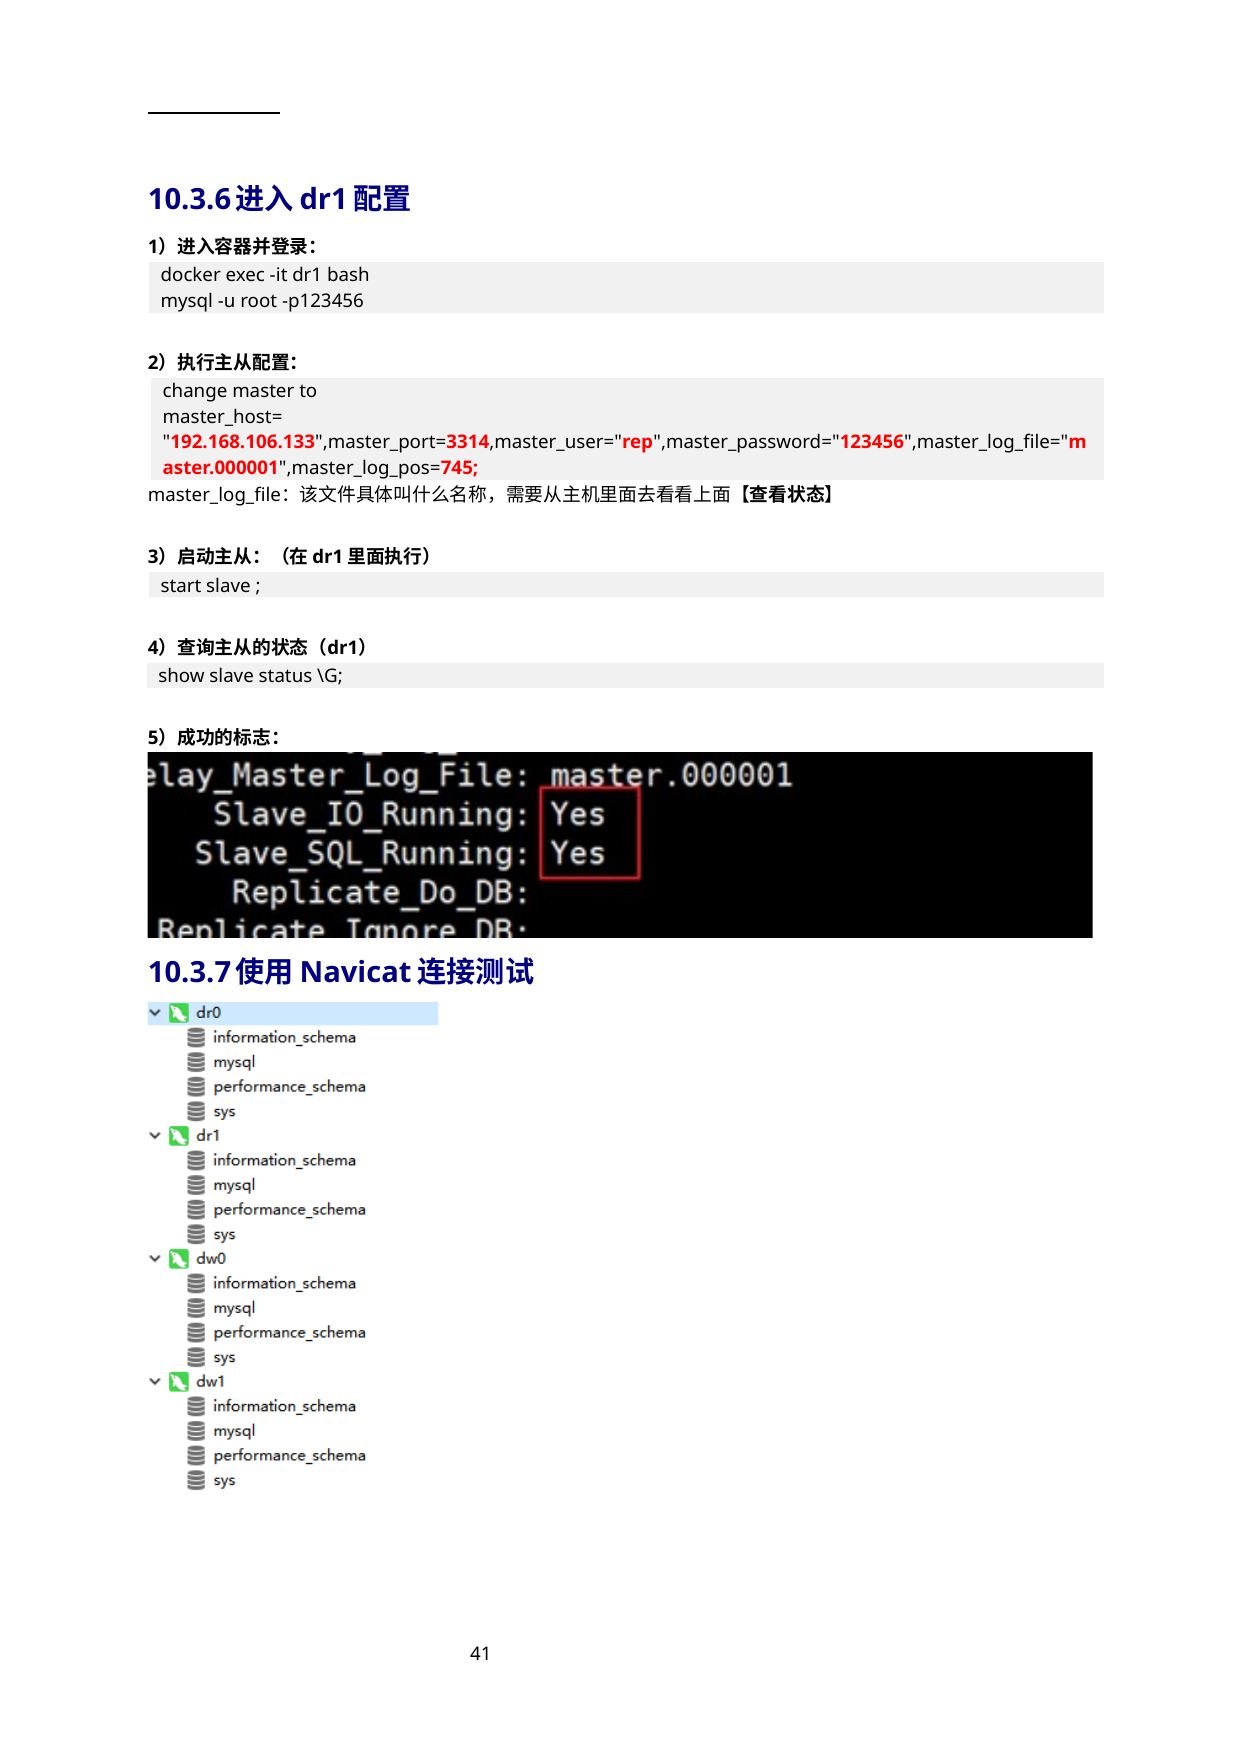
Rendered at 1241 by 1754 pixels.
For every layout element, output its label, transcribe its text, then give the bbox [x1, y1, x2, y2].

text 1）进入容器并登录： [148, 229, 1093, 262]
table_header docker exec -it dr1 bash mysql -u root -p123456 [149, 262, 1104, 313]
subtitle 使用Navicat连接测试 [148, 938, 1093, 1002]
table_header change master to master_host="192.168.106.133",master_port=3314,master_user="rep",master_password="123456",master_log_file="master.000001",master_log_pos=745; [151, 378, 1104, 480]
text 2）执行主从配置： [148, 345, 1093, 378]
table_header start slave ; [149, 572, 1104, 597]
picture [147, 752, 1093, 938]
subtitle 进入dr1配置 [148, 164, 1093, 229]
picture [147, 1002, 439, 1495]
text 5）成功的标志： [148, 720, 1093, 752]
text master_log_file：该文件具体叫什么名称，需要从主机里面去看看上面【查看状态】 [148, 480, 1093, 507]
table_header show slave status \G; [147, 663, 1104, 688]
text 4）查询主从的状态（dr1） [148, 630, 1093, 662]
text 3）启动主从：（在dr1里面执行） [148, 539, 1093, 572]
